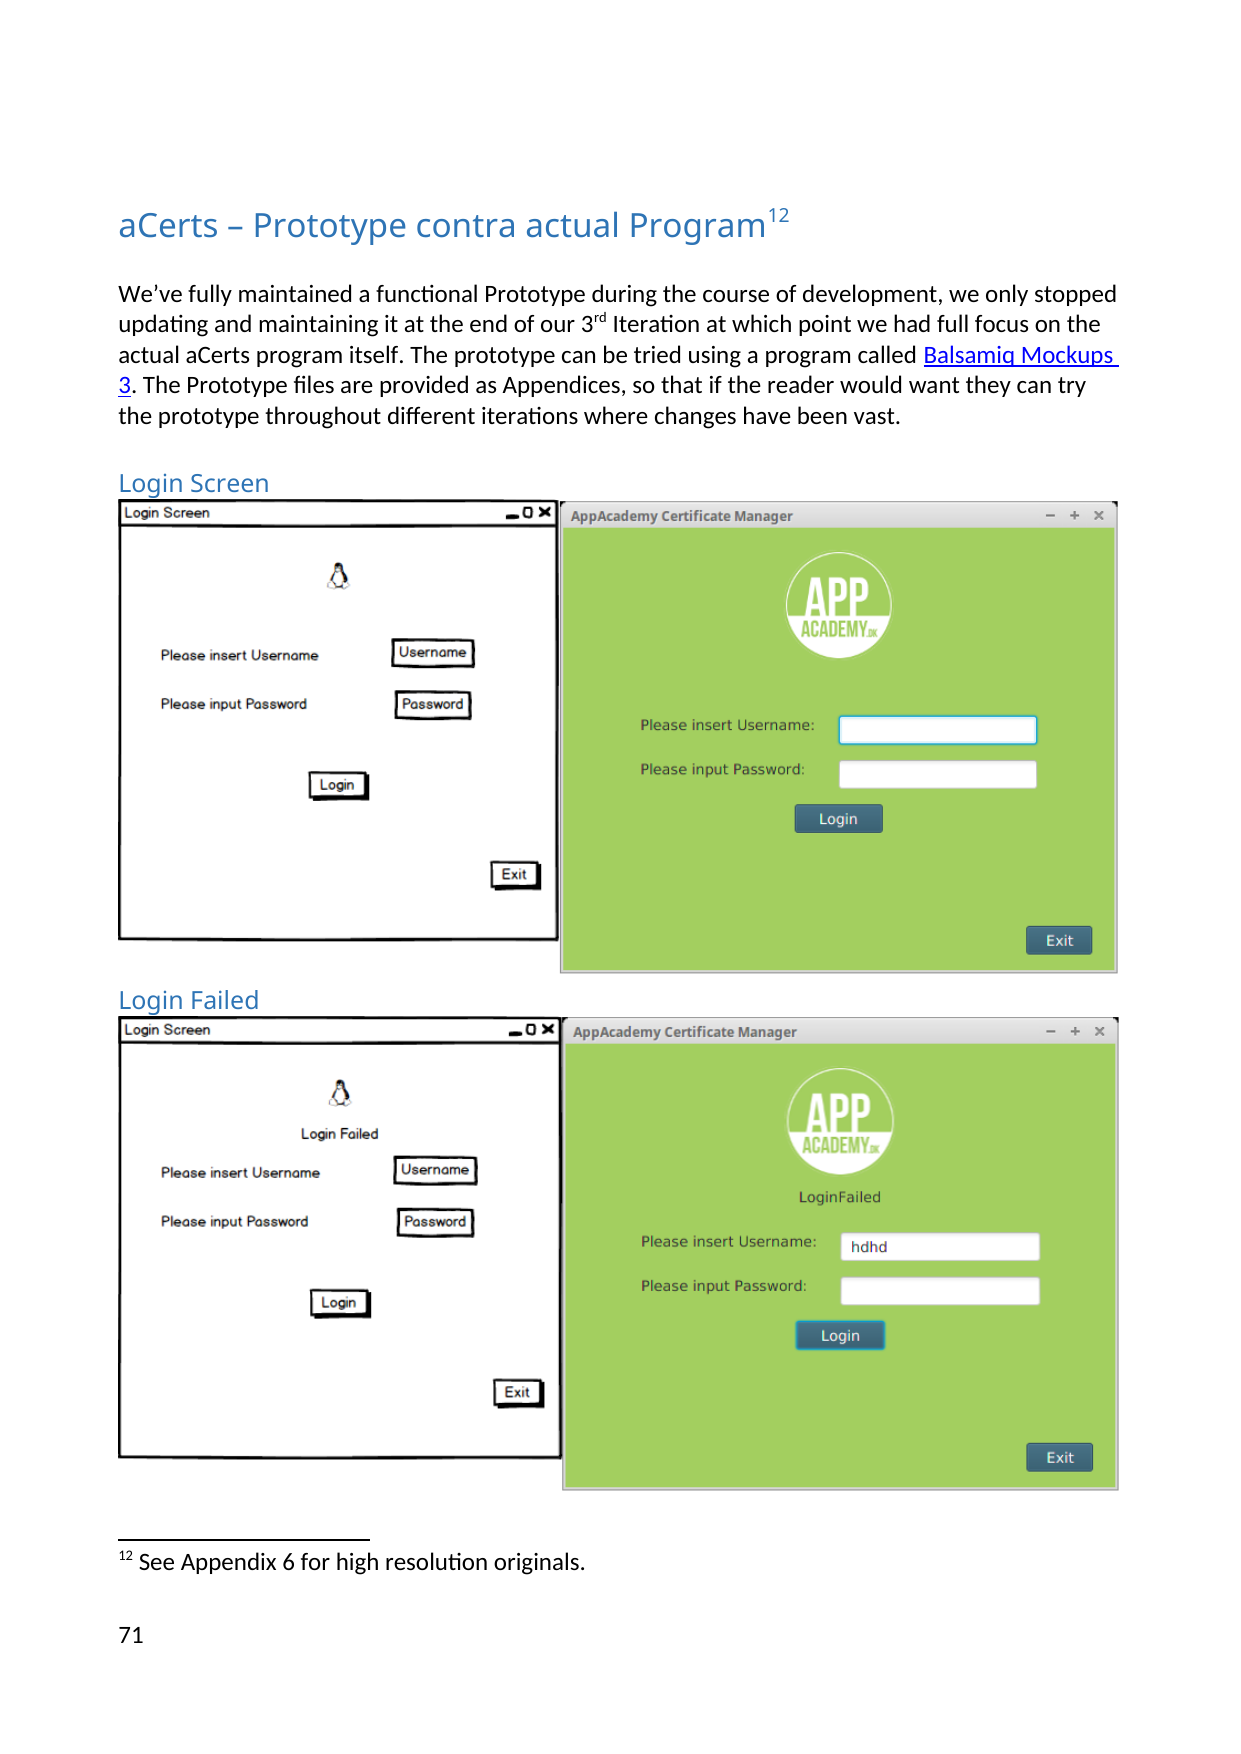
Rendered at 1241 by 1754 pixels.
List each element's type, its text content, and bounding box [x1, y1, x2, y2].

text We’ve fully maintained a functional Prototype during the course of development, we only stopped updating and maintaining it at the end of our 3rd Iteration at which point we had full focus on the actual aCerts program itself. The prototype can be tried using a program called Balsamiq Mockups 3. The Prototype files are provided as Appendices, so that if the reader would want they can try the prototype throughout different iterations where changes have been vast. [118, 278, 1122, 431]
subtitle Login Failed [118, 982, 1122, 1016]
picture [118, 499, 1121, 979]
picture [118, 1016, 1122, 1495]
subtitle Login Screen [118, 465, 1122, 499]
subtitle aCerts – Prototype contra actual Program [118, 202, 1122, 248]
